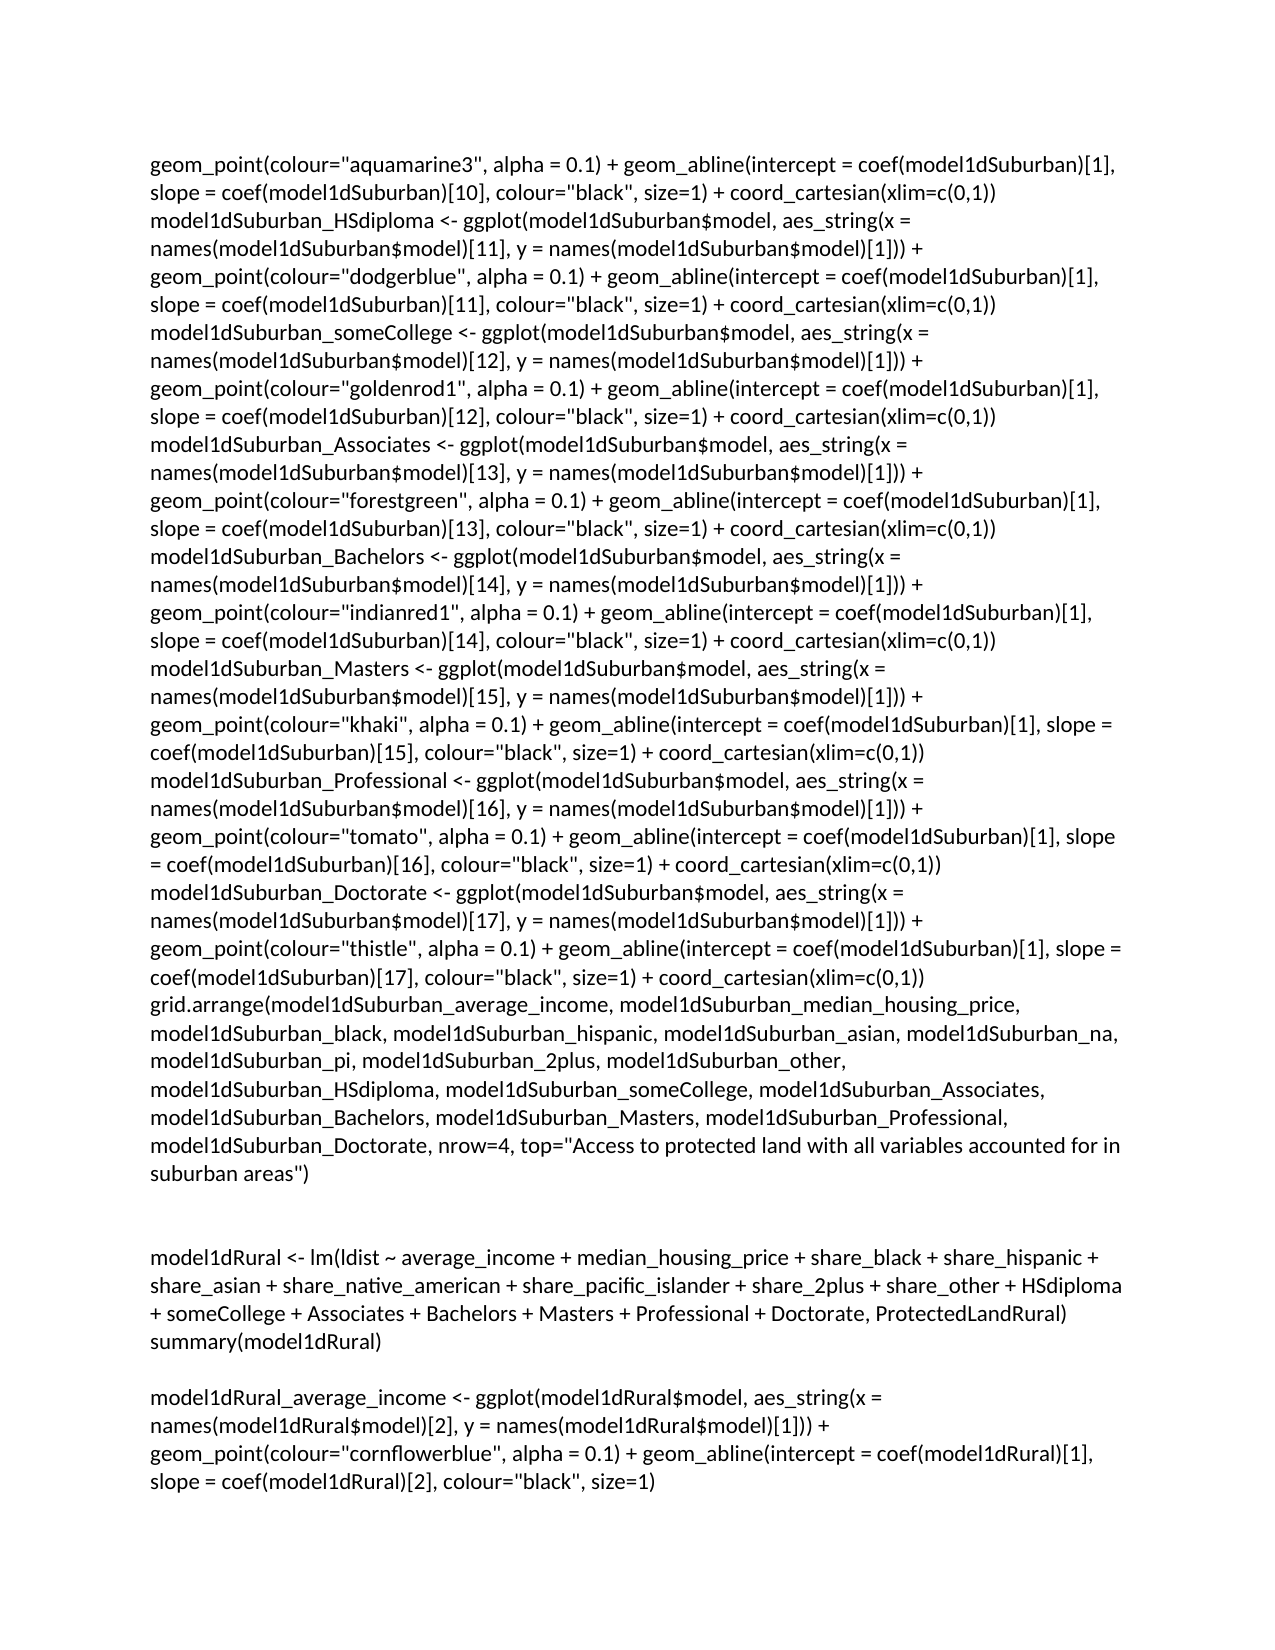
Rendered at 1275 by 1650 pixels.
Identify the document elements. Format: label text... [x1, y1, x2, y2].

text model1dSuburban_someCollege <- ggplot(model1dSuburban$model, aes_string(x = names(model1dSuburban$model)[12], y = names(model1dSuburban$model)[1])) + geom_point(colour="goldenrod1", alpha = 0.1) + geom_abline(intercept = coef(model1dSuburban)[1], slope = coef(model1dSuburban)[12], colour="black", size=1) + coord_cartesian(xlim=c(0,1)) [150, 318, 1125, 430]
text model1dSuburban_HSdiploma <- ggplot(model1dSuburban$model, aes_string(x = names(model1dSuburban$model)[11], y = names(model1dSuburban$model)[1])) + geom_point(colour="dodgerblue", alpha = 0.1) + geom_abline(intercept = coef(model1dSuburban)[1], slope = coef(model1dSuburban)[11], colour="black", size=1) + coord_cartesian(xlim=c(0,1)) [150, 206, 1125, 318]
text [150, 150, 1125, 206]
text summary(model1dRural) [150, 1327, 1125, 1355]
text grid.arrange(model1dSuburban_average_income, model1dSuburban_median_housing_price, model1dSuburban_black, model1dSuburban_hispanic, model1dSuburban_asian, model1dSuburban_na, model1dSuburban_pi, model1dSuburban_2plus, model1dSuburban_other, model1dSuburban_HSdiploma, model1dSuburban_someCollege, model1dSuburban_Associates, model1dSuburban_Bachelors, model1dSuburban_Masters, model1dSuburban_Professional, model1dSuburban_Doctorate, nrow=4, top="Access to protected land with all variables accounted for in suburban areas") [150, 991, 1125, 1187]
text model1dSuburban_Doctorate <- ggplot(model1dSuburban$model, aes_string(x = names(model1dSuburban$model)[17], y = names(model1dSuburban$model)[1])) + geom_point(colour="thistle", alpha = 0.1) + geom_abline(intercept = coef(model1dSuburban)[1], slope = coef(model1dSuburban)[17], colour="black", size=1) + coord_cartesian(xlim=c(0,1)) [150, 878, 1125, 991]
text model1dSuburban_Bachelors <- ggplot(model1dSuburban$model, aes_string(x = names(model1dSuburban$model)[14], y = names(model1dSuburban$model)[1])) + geom_point(colour="indianred1", alpha = 0.1) + geom_abline(intercept = coef(model1dSuburban)[1], slope = coef(model1dSuburban)[14], colour="black", size=1) + coord_cartesian(xlim=c(0,1)) [150, 542, 1125, 654]
text model1dSuburban_Associates <- ggplot(model1dSuburban$model, aes_string(x = names(model1dSuburban$model)[13], y = names(model1dSuburban$model)[1])) + geom_point(colour="forestgreen", alpha = 0.1) + geom_abline(intercept = coef(model1dSuburban)[1], slope = coef(model1dSuburban)[13], colour="black", size=1) + coord_cartesian(xlim=c(0,1)) [150, 430, 1125, 542]
text model1dSuburban_Professional <- ggplot(model1dSuburban$model, aes_string(x = names(model1dSuburban$model)[16], y = names(model1dSuburban$model)[1])) + geom_point(colour="tomato", alpha = 0.1) + geom_abline(intercept = coef(model1dSuburban)[1], slope = coef(model1dSuburban)[16], colour="black", size=1) + coord_cartesian(xlim=c(0,1)) [150, 766, 1125, 878]
text model1dRural <- lm(ldist ~ average_income + median_housing_price + share_black + share_hispanic + share_asian + share_native_american + share_pacific_islander + share_2plus + share_other + HSdiploma + someCollege + Associates + Bachelors + Masters + Professional + Doctorate, ProtectedLandRural) [150, 1243, 1125, 1327]
text model1dSuburban_Masters <- ggplot(model1dSuburban$model, aes_string(x = names(model1dSuburban$model)[15], y = names(model1dSuburban$model)[1])) + geom_point(colour="khaki", alpha = 0.1) + geom_abline(intercept = coef(model1dSuburban)[1], slope = coef(model1dSuburban)[15], colour="black", size=1) + coord_cartesian(xlim=c(0,1)) [150, 654, 1125, 766]
text model1dRural_average_income <- ggplot(model1dRural$model, aes_string(x = names(model1dRural$model)[2], y = names(model1dRural$model)[1])) + geom_point(colour="cornflowerblue", alpha = 0.1) + geom_abline(intercept = coef(model1dRural)[1], slope = coef(model1dRural)[2], colour="black", size=1) [150, 1383, 1125, 1495]
